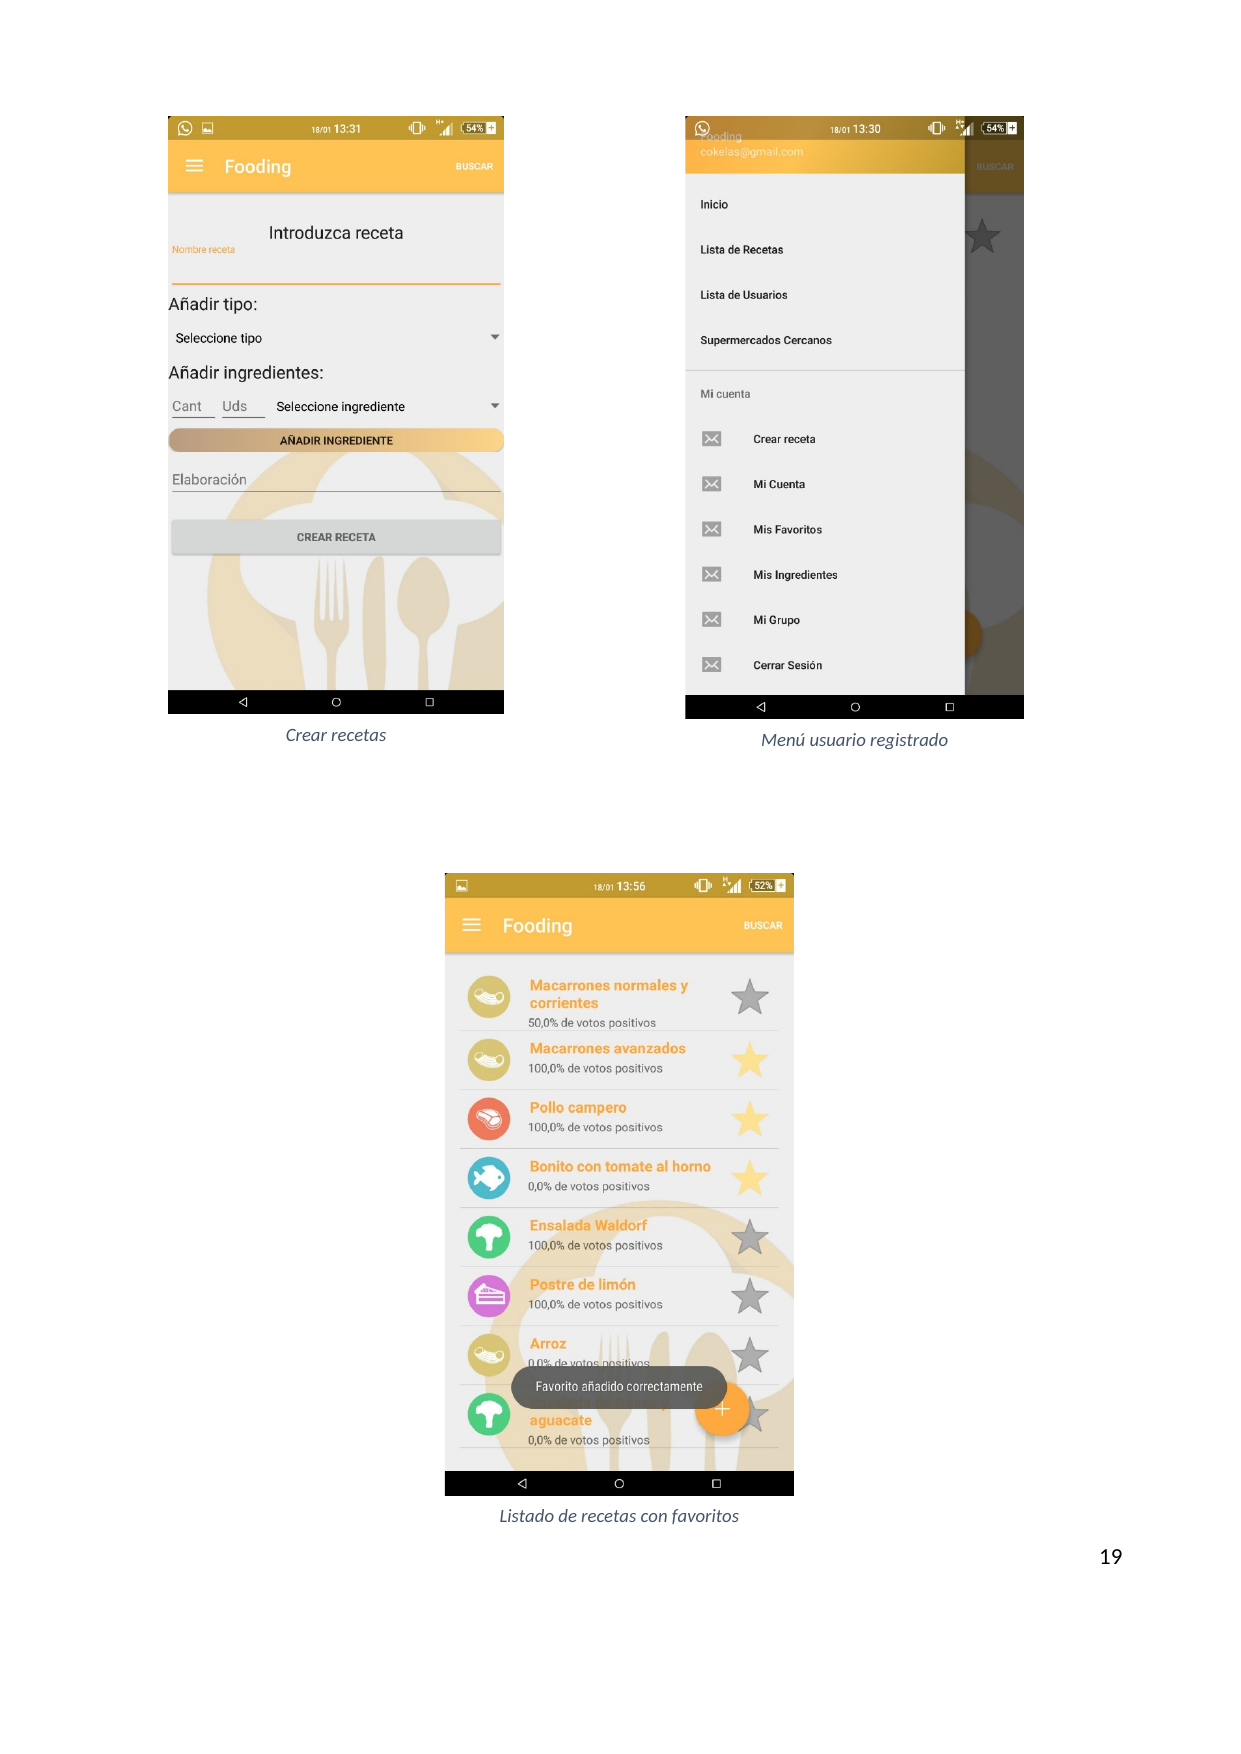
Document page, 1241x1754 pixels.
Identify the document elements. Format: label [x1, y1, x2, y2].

picture [444, 873, 794, 1496]
picture [168, 116, 504, 714]
picture [685, 116, 1024, 719]
